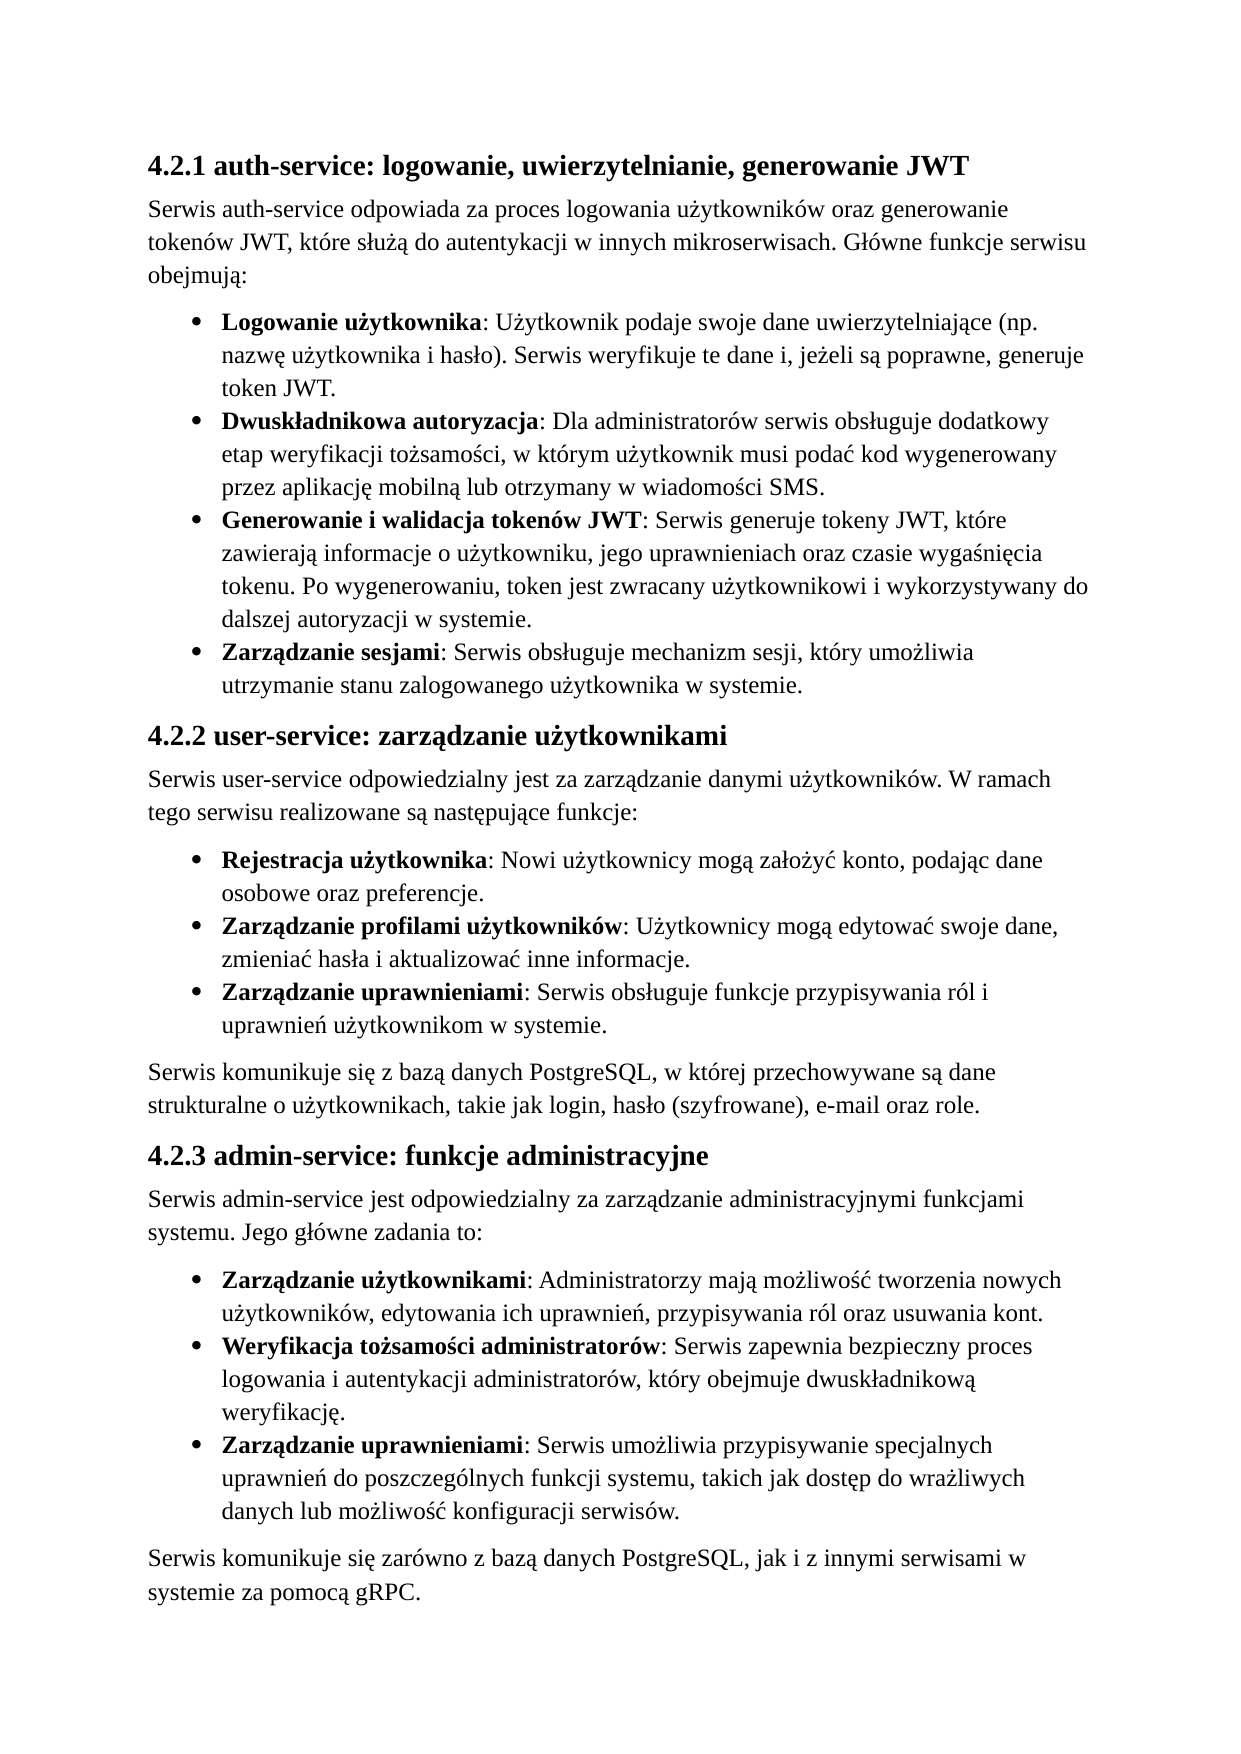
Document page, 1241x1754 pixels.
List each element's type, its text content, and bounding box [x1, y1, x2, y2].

list Zarządzanie sesjami: Serwis obsługuje mechanizm sesji, który umożliwia utrzymanie stanu zalogowanego użytkownika w systemie. [192, 637, 1093, 699]
list Zarządzanie uprawnieniami: Serwis umożliwia przypisywanie specjalnych uprawnień do poszczególnych funkcji systemu, takich jak dostęp do wrażliwych danych lub możliwość konfiguracji serwisów. [192, 1430, 1093, 1525]
subtitle 4.2.3 admin-service: funkcje administracyjne [148, 1138, 1093, 1172]
list Zarządzanie użytkownikami: Administratorzy mają możliwość tworzenia nowych użytkowników, edytowania ich uprawnień, przypisywania ról oraz usuwania kont. [192, 1265, 1093, 1327]
text Serwis komunikuje się z bazą danych PostgreSQL, w której przechowywane są dane strukturalne o użytkownikach, takie jak login, hasło (szyfrowane), e-mail oraz role. [148, 1057, 1093, 1119]
subtitle 4.2.2 user-service: zarządzanie użytkownikami [148, 718, 1093, 752]
text Serwis admin-service jest odpowiedzialny za zarządzanie administracyjnymi funkcjami systemu. Jego główne zadania to: [148, 1184, 1093, 1246]
list Rejestracja użytkownika: Nowi użytkownicy mogą założyć konto, podając dane osobowe oraz preferencje. [192, 845, 1093, 907]
list Zarządzanie uprawnieniami: Serwis obsługuje funkcje przypisywania ról i uprawnień użytkownikom w systemie. [192, 977, 1093, 1039]
text Serwis auth-service odpowiada za proces logowania użytkowników oraz generowanie tokenów JWT, które służą do autentykacji w innych mikroserwisach. Główne funkcje serwisu obejmują: [148, 194, 1093, 288]
text Serwis user-service odpowiedzialny jest za zarządzanie danymi użytkowników. W ramach tego serwisu realizowane są następujące funkcje: [148, 764, 1093, 826]
list Dwuskładnikowa autoryzacja: Dla administratorów serwis obsługuje dodatkowy etap weryfikacji tożsamości, w którym użytkownik musi podać kod wygenerowany przez aplikację mobilną lub otrzymany w wiadomości SMS. [192, 406, 1093, 501]
list Zarządzanie profilami użytkowników: Użytkownicy mogą edytować swoje dane, zmieniać hasła i aktualizować inne informacje. [192, 911, 1093, 973]
list Weryfikacja tożsamości administratorów: Serwis zapewnia bezpieczny proces logowania i autentykacji administratorów, który obejmuje dwuskładnikową weryfikację. [192, 1331, 1093, 1426]
list Generowanie i walidacja tokenów JWT: Serwis generuje tokeny JWT, które zawierają informacje o użytkowniku, jego uprawnieniach oraz czasie wygaśnięcia tokenu. Po wygenerowaniu, token jest zwracany użytkownikowi i wykorzystywany do dalszej autoryzacji w systemie. [192, 505, 1093, 633]
list Logowanie użytkownika: Użytkownik podaje swoje dane uwierzytelniające (np. nazwę użytkownika i hasło). Serwis weryfikuje te dane i, jeżeli są poprawne, generuje token JWT. [192, 307, 1093, 402]
subtitle 4.2.1 auth-service: logowanie, uwierzytelnianie, generowanie JWT [148, 148, 1093, 181]
text Serwis komunikuje się zarówno z bazą danych PostgreSQL, jak i z innymi serwisami w systemie za pomocą gRPC. [148, 1543, 1093, 1605]
